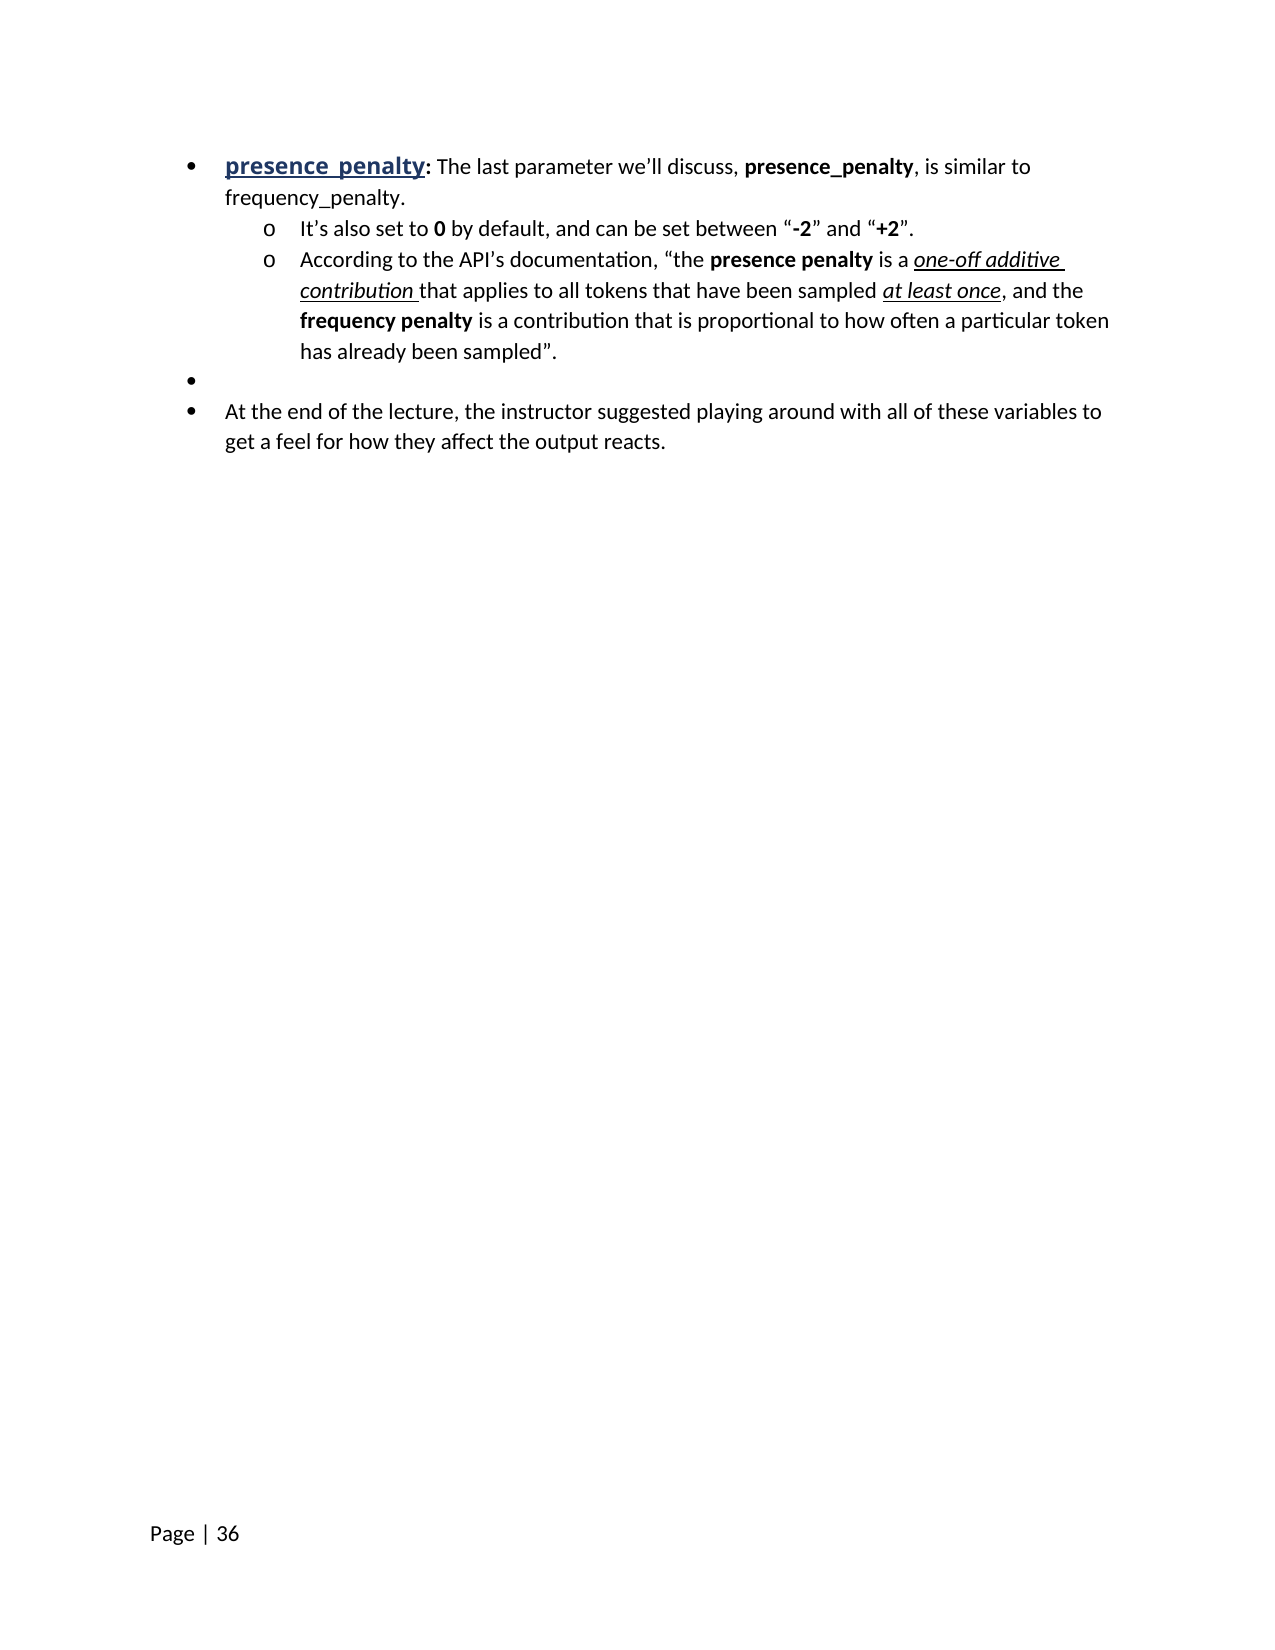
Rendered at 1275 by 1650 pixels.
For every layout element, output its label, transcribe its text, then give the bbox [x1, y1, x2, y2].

list At the end of the lecture, the instructor suggested playing around with all of these variables to get a feel for how they affect the output reacts. [187, 397, 1125, 456]
list According to the API’s documentation, “the presence penalty is a one-off additive contribution that applies to all tokens that have been sampled at least once, and the frequency penalty is a contribution that is proportional to how often a particular token has already been sampled”. [262, 245, 1125, 365]
list presence_penalty: The last parameter we’ll discuss, presence_penalty, is similar to frequency_penalty. [187, 150, 1125, 211]
list It’s also set to 0 by default, and can be set between “-2” and “+2”. [262, 214, 1125, 243]
